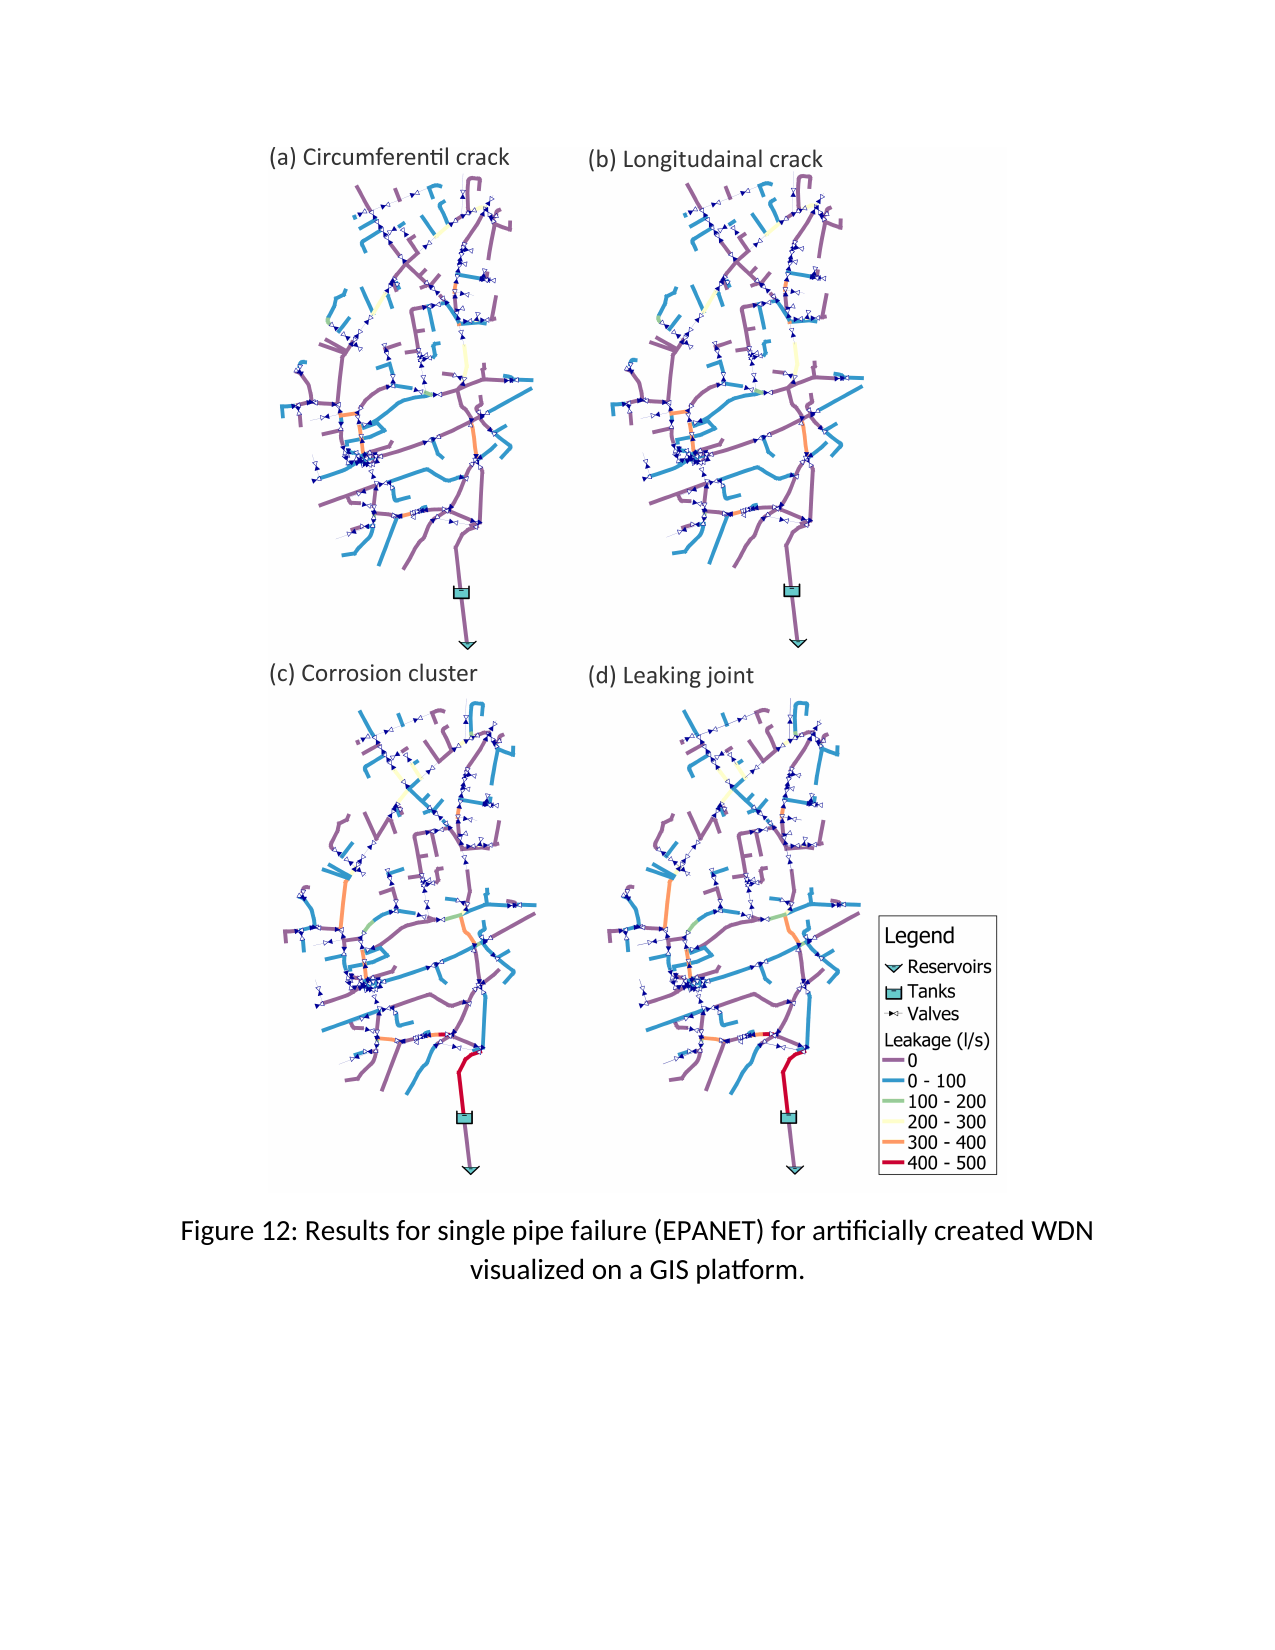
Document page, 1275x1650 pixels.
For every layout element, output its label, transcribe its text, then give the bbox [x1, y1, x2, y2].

picture [268, 147, 1007, 1193]
